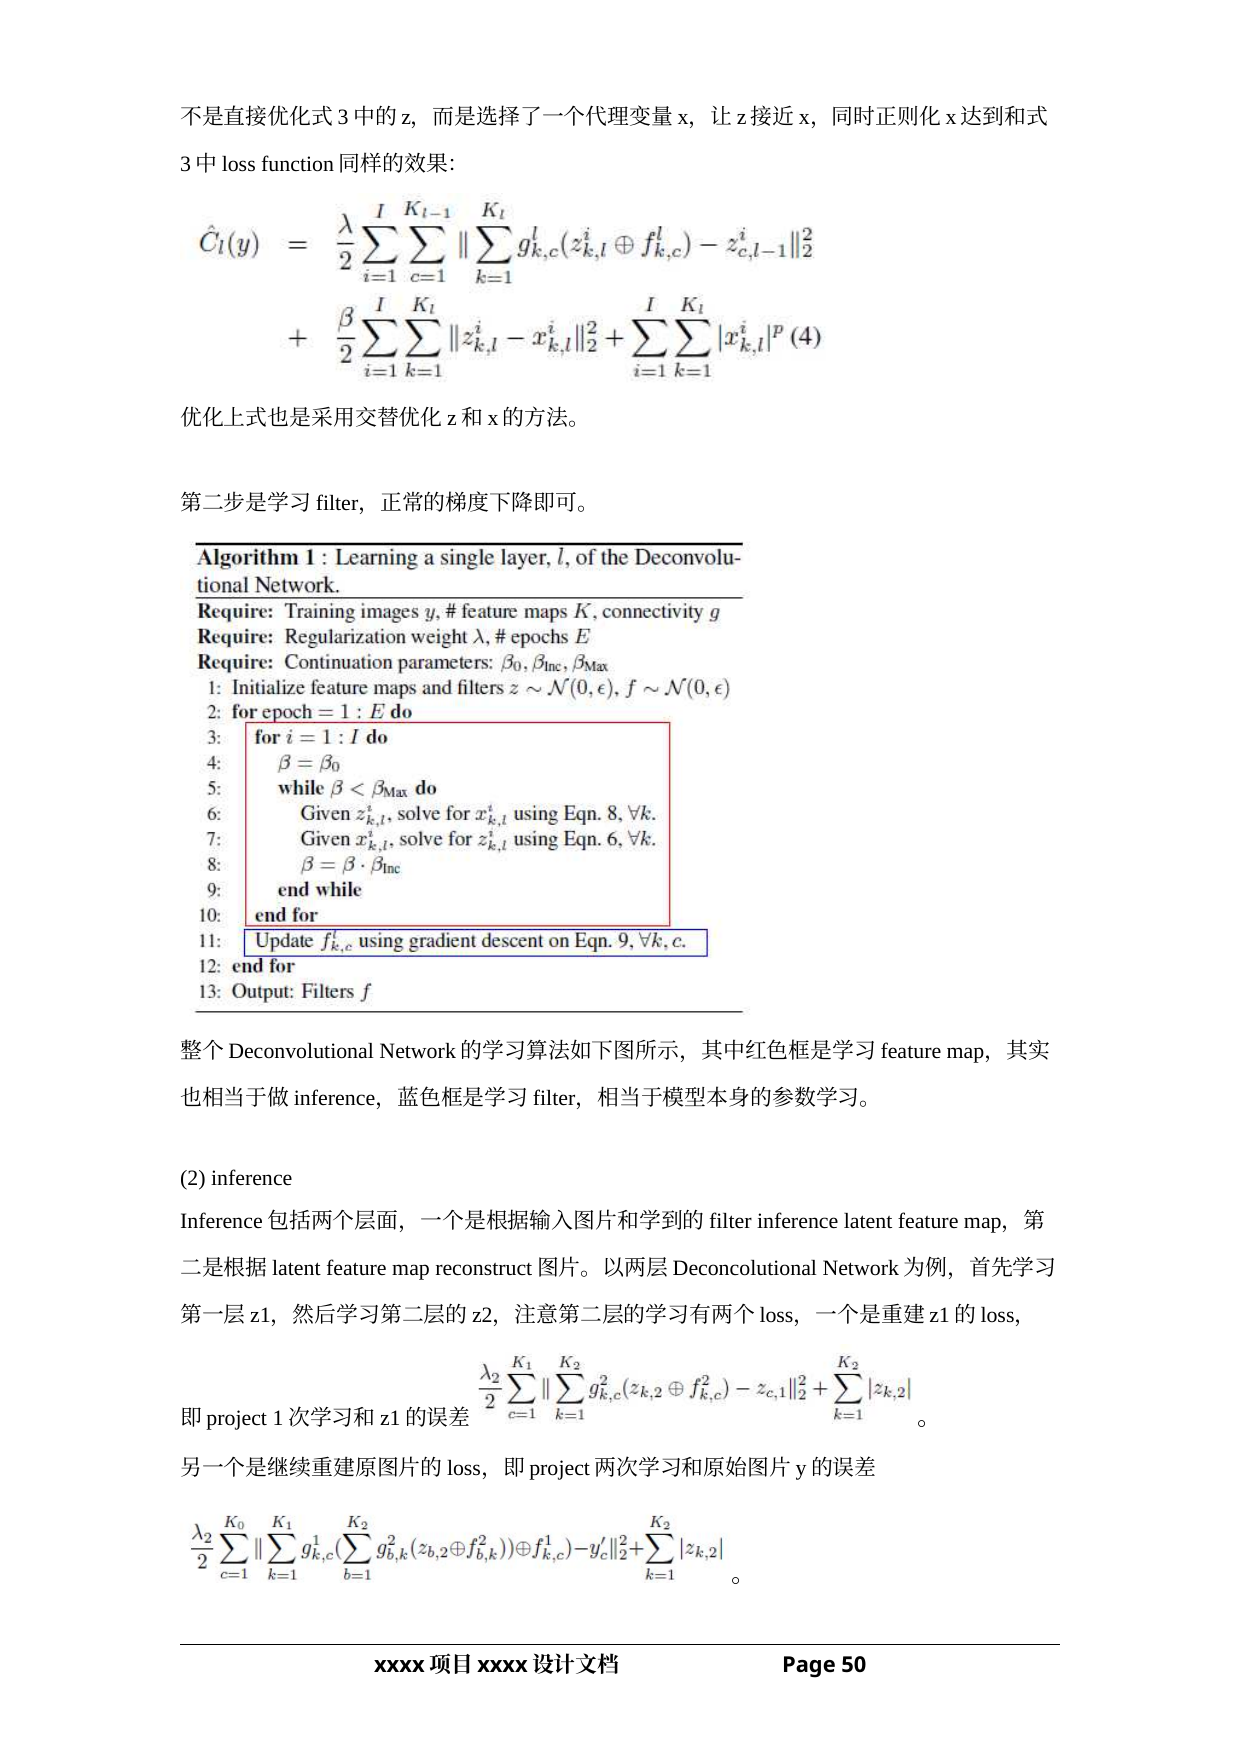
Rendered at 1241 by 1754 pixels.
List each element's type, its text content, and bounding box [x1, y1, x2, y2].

text 优化上式也是采用交替优化z和x的方法。 [180, 401, 1060, 432]
text (2) inference [180, 1165, 1060, 1190]
text Inference包括两个层面，一个是根据输入图片和学到的filter inference latent feature map，第二是根据latent feature map reconstruct图片。以两层Deconcolutional Network为例，首先学习第一层z1，然后学习第二层的z2，注意第二层的学习有两个loss，一个是重建z1的loss， [180, 1203, 1060, 1329]
text 第二步是学习filter，正常的梯度下降即可。 [180, 486, 1060, 517]
picture [180, 532, 761, 1021]
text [180, 99, 1060, 177]
picture [180, 193, 827, 388]
picture [180, 1497, 732, 1583]
picture [470, 1344, 918, 1425]
text 整个Deconvolutional Network的学习算法如下图所示，其中红色框是学习feature map，其实也相当于做inference，蓝色框是学习filter，相当于模型本身的参数学习。 [180, 1033, 1060, 1112]
